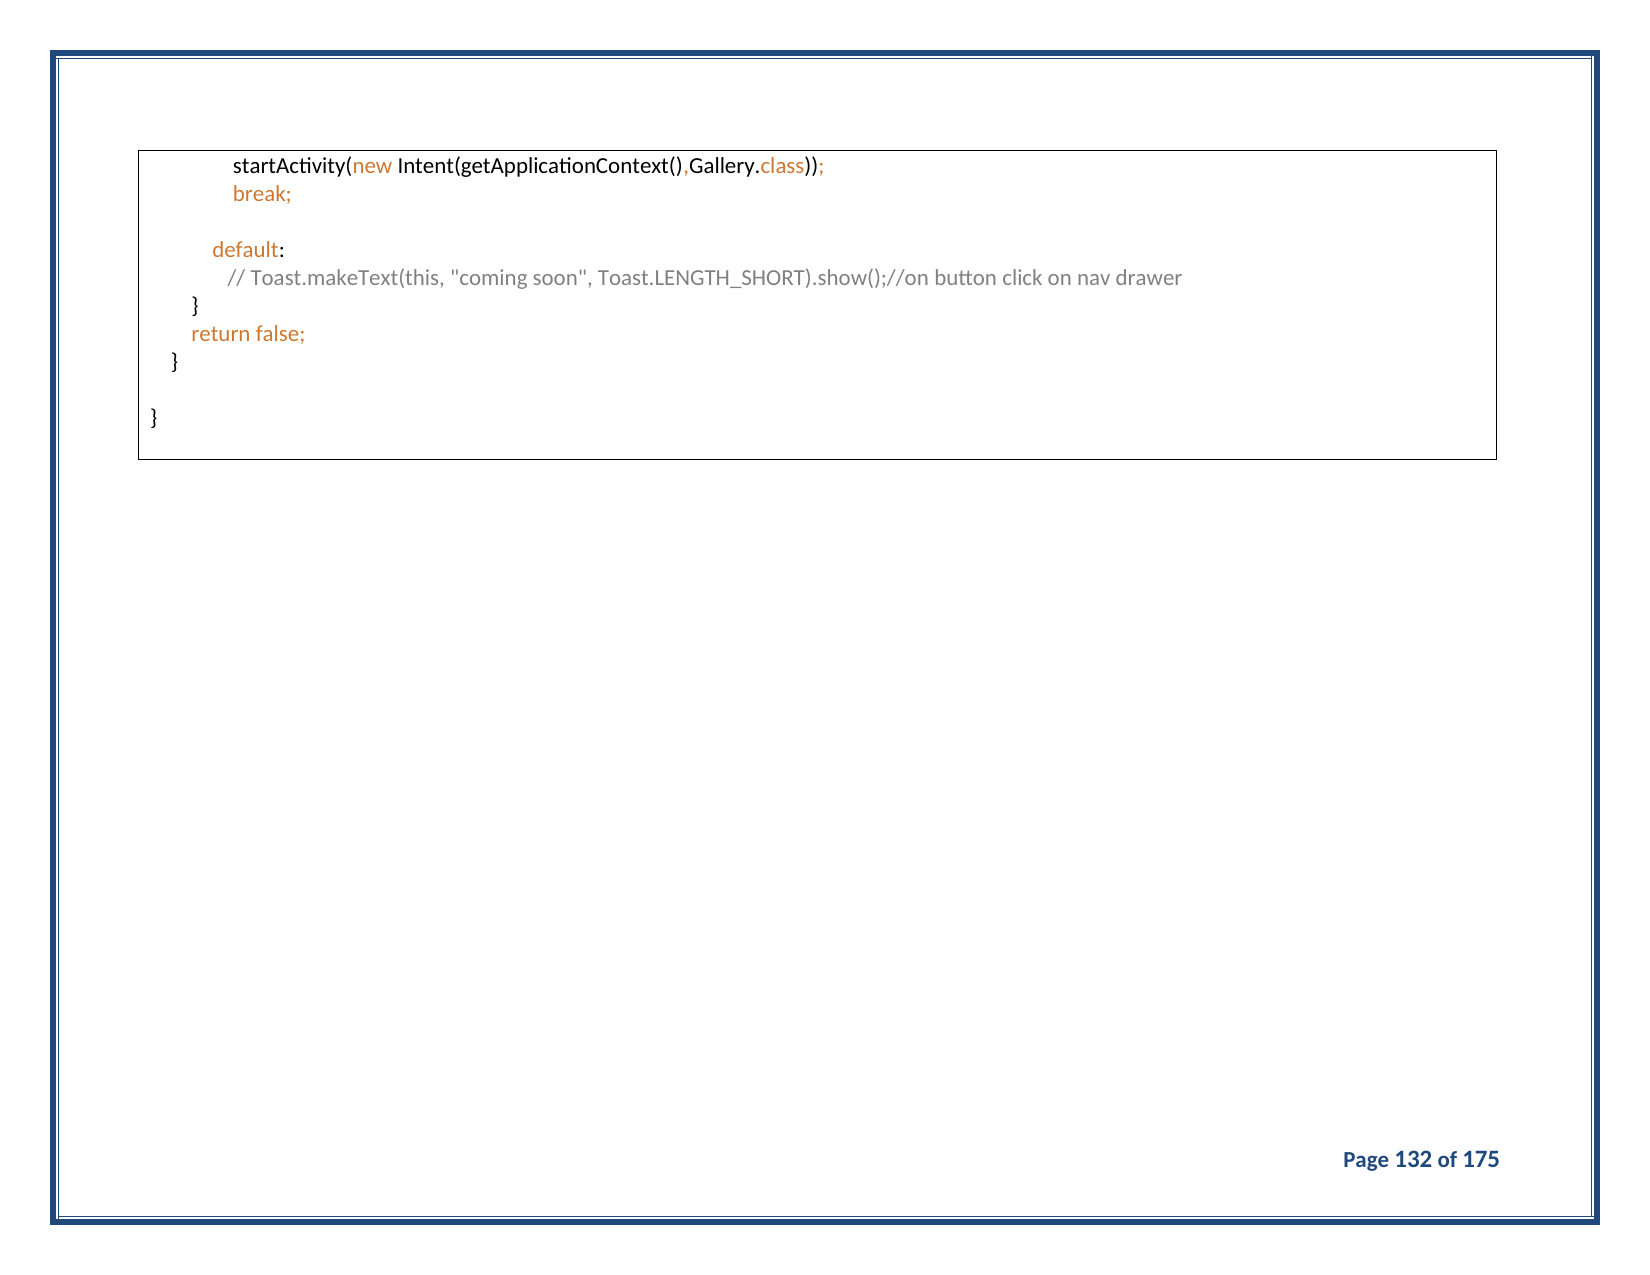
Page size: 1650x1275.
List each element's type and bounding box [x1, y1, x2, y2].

table_cell [139, 151, 1496, 459]
